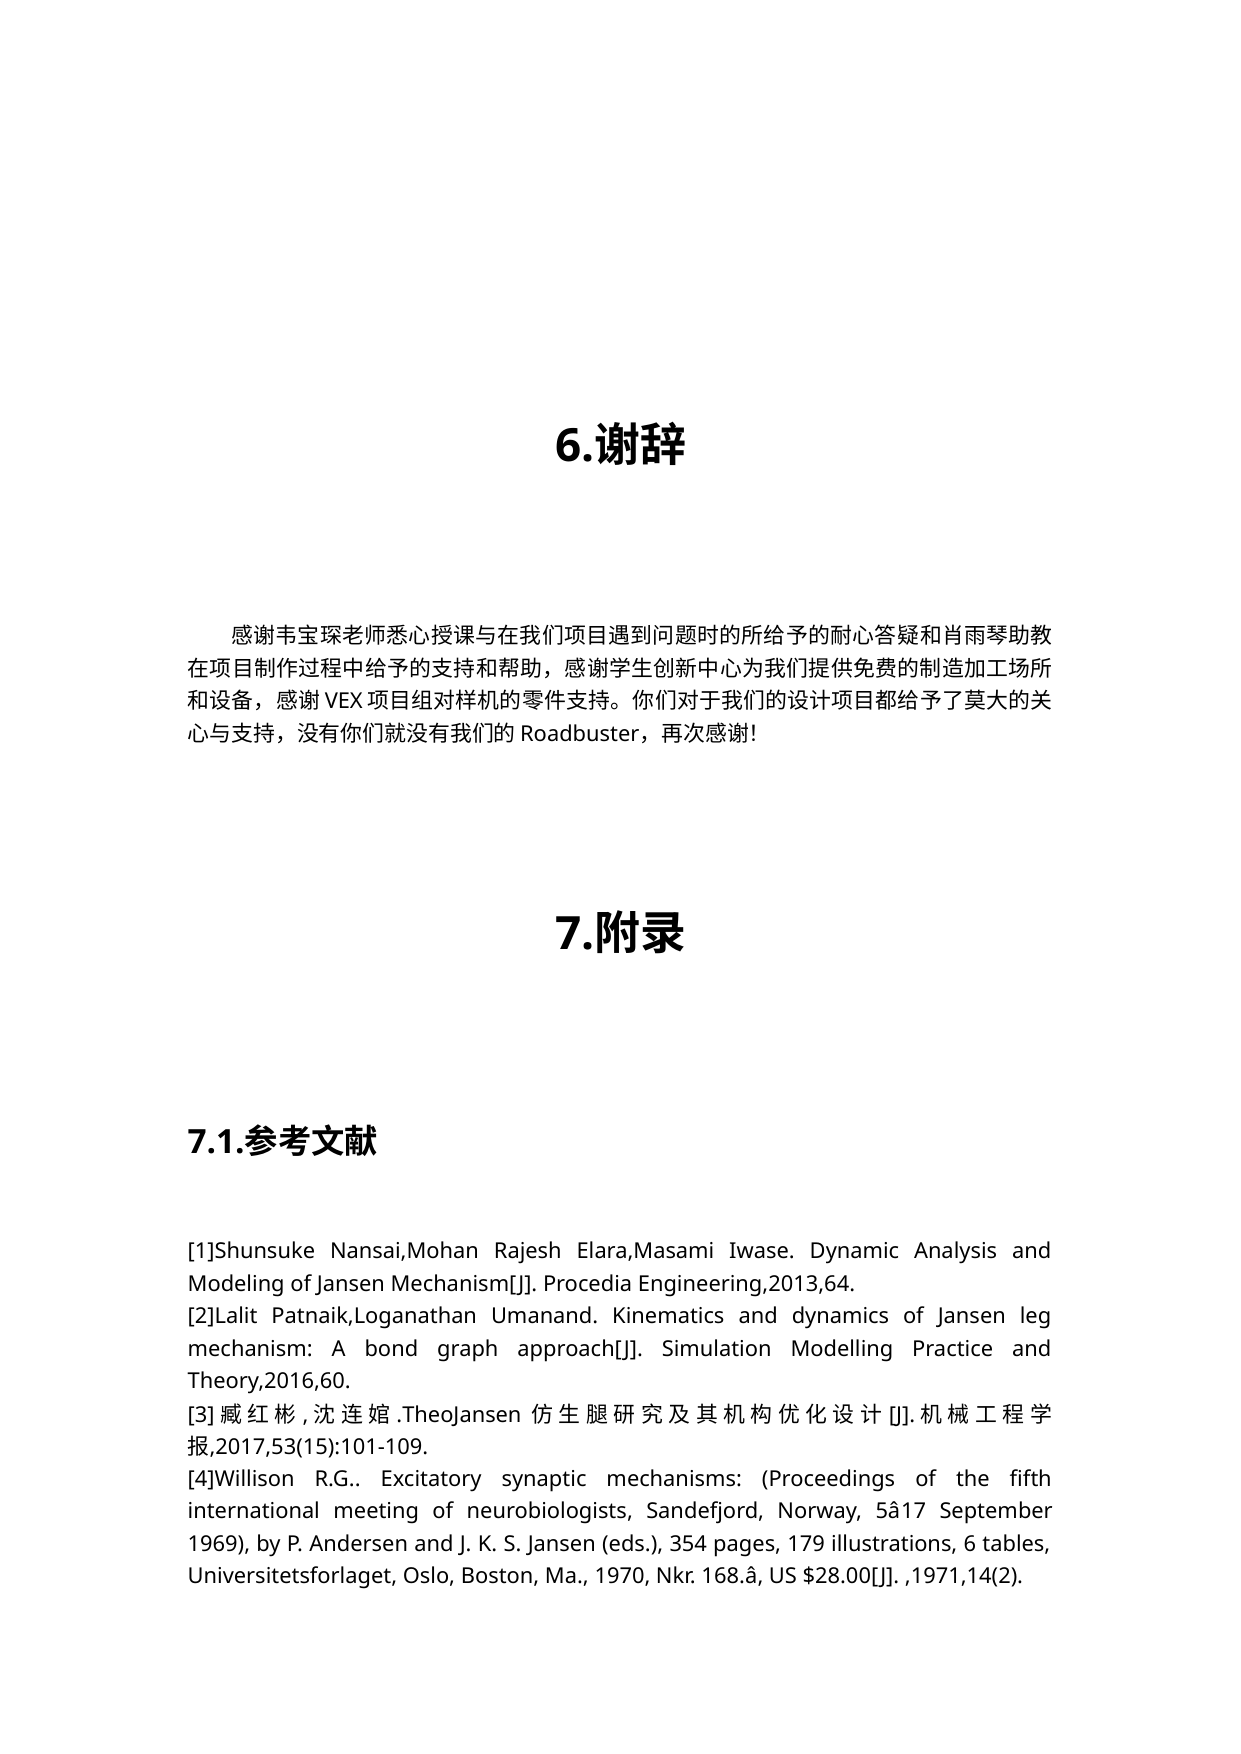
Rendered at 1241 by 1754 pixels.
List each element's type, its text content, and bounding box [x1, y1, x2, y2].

text [2]Lalit Patnaik,Loganathan Umanand. Kinematics and dynamics of Jansen leg mechanism: A bond graph approach[J]. Simulation Modelling Practice and Theory,2016,60. [187, 1299, 1053, 1396]
subtitle 7.1.参考文献 [187, 1107, 1053, 1172]
text [3]臧红彬,沈连婠.TheoJansen仿生腿研究及其机构优化设计[J].机械工程学报,2017,53(15):101-109. [187, 1396, 1053, 1461]
subtitle 6.谢辞 [187, 392, 1053, 490]
text 感谢韦宝琛老师悉心授课与在我们项目遇到问题时的所给予的耐心答疑和肖雨琴助教在项目制作过程中给予的支持和帮助，感谢学生创新中心为我们提供免费的制造加工场所和设备，感谢VEX项目组对样机的零件支持。你们对于我们的设计项目都给予了莫大的关心与支持，没有你们就没有我们的Roadbuster，再次感谢！ [187, 618, 1053, 748]
subtitle 7.附录 [187, 881, 1053, 978]
text [1]Shunsuke Nansai,Mohan Rajesh Elara,Masami Iwase. Dynamic Analysis and Modeling of Jansen Mechanism[J]. Procedia Engineering,2013,64. [187, 1234, 1053, 1299]
text [4]Willison R.G.. Excitatory synaptic mechanisms: (Proceedings of the fifth international meeting of neurobiologists, Sandefjord, Norway, 5â17 September 1969), by P. Andersen and J. K. S. Jansen (eds.), 354 pages, 179 illustrations, 6 tables, Universitetsforlaget, Oslo, Boston, Ma., 1970, Nkr. 168.â, US $28.00[J]. ,1971,14(2). [187, 1461, 1053, 1591]
